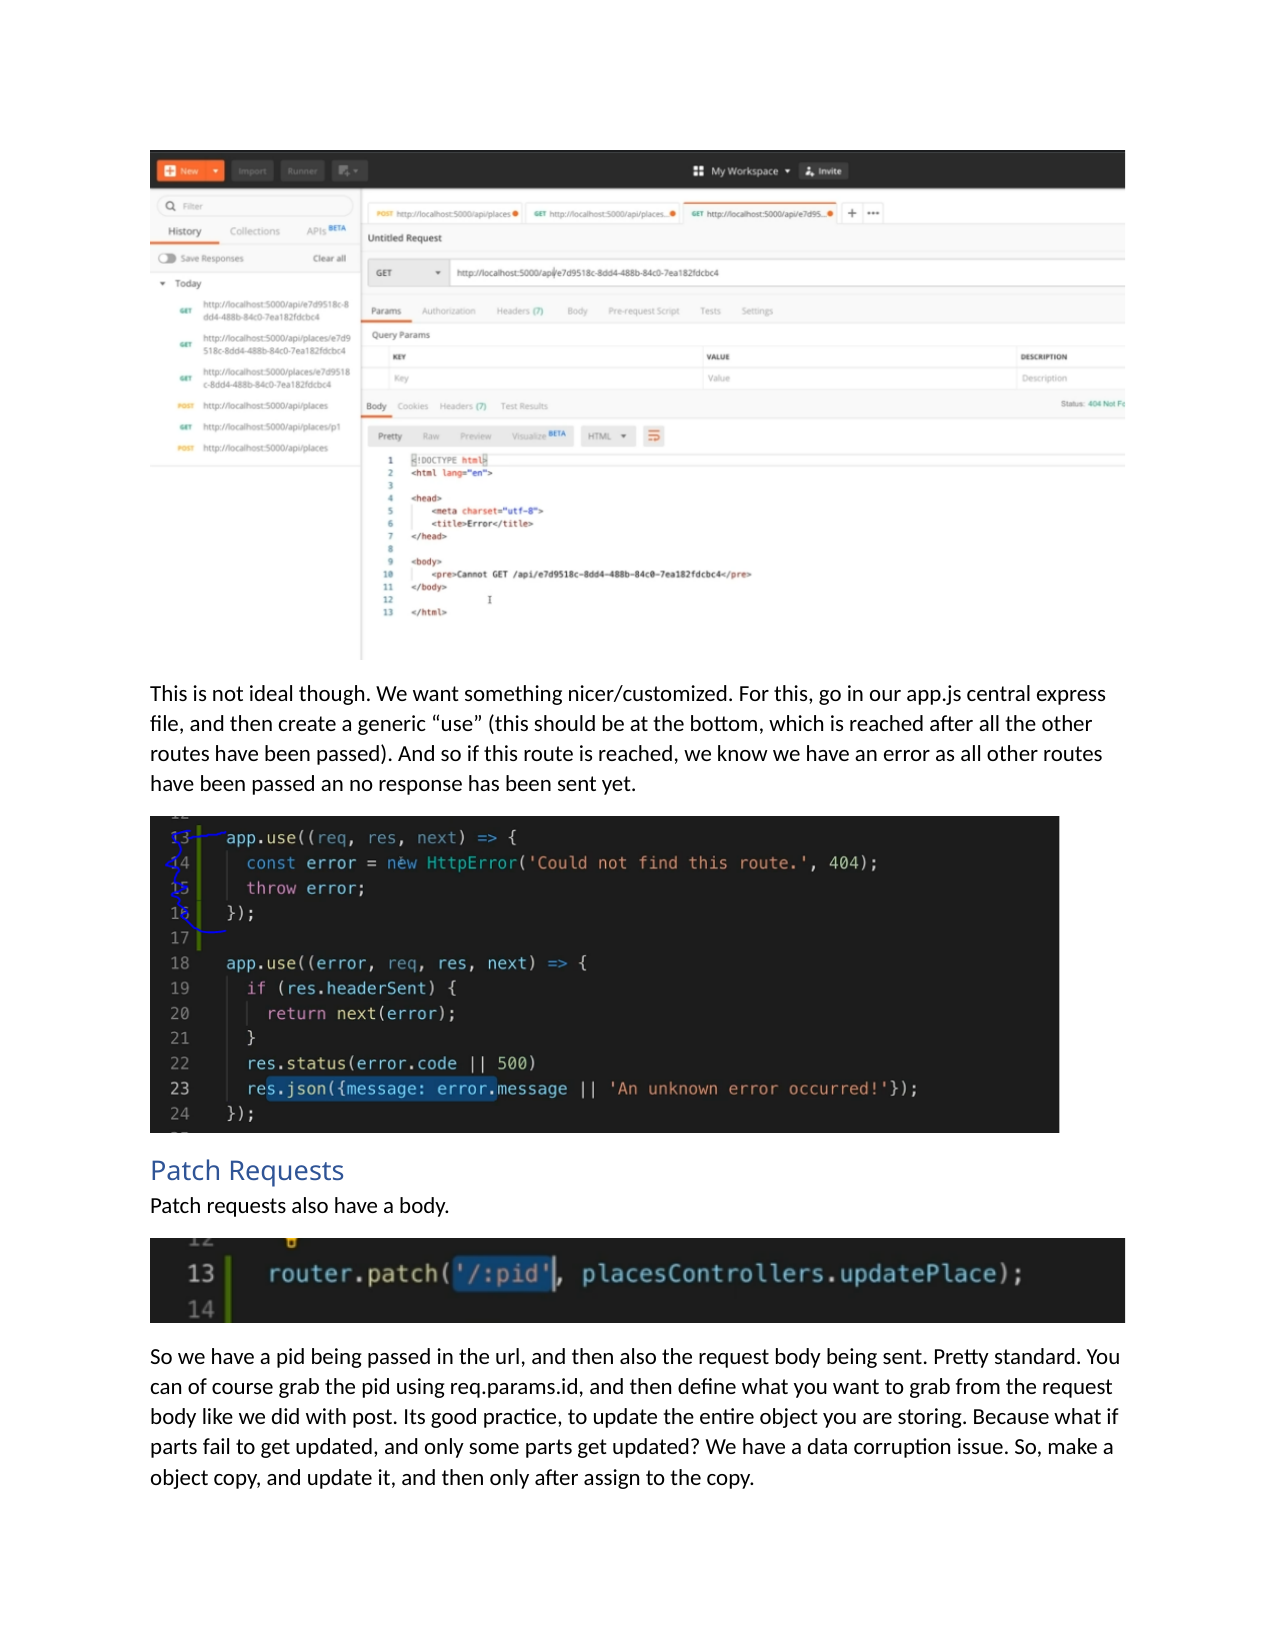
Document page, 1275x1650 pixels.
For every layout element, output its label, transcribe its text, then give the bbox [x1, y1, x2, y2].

text So we have a pid being passed in the url, and then also the request body being sent. Pretty standard. You can of course grab the pid using req.params.id, and then define what you want to grab from the request body like we did with post. Its good practice, to update the entire object you are storing. Because what if parts fail to get updated, and only some parts get updated? We have a data corruption issue. So, make a object copy, and update it, and then only after assign to the copy. [150, 1342, 1125, 1491]
text This is not ideal though. We want something nicer/customized. For this, go in our app.js central express file, and then create a generic “use” (this should be at the bottom, which is reached after all the other routes have been passed). And so if this route is reached, we know we have an error as all other routes have been passed an no response has been sent yet. [150, 679, 1125, 797]
picture [150, 816, 1060, 1133]
text Patch requests also have a body. [150, 1191, 1125, 1219]
subtitle Patch Requests [150, 1152, 1125, 1188]
picture [150, 1238, 1125, 1323]
picture [150, 150, 1125, 660]
